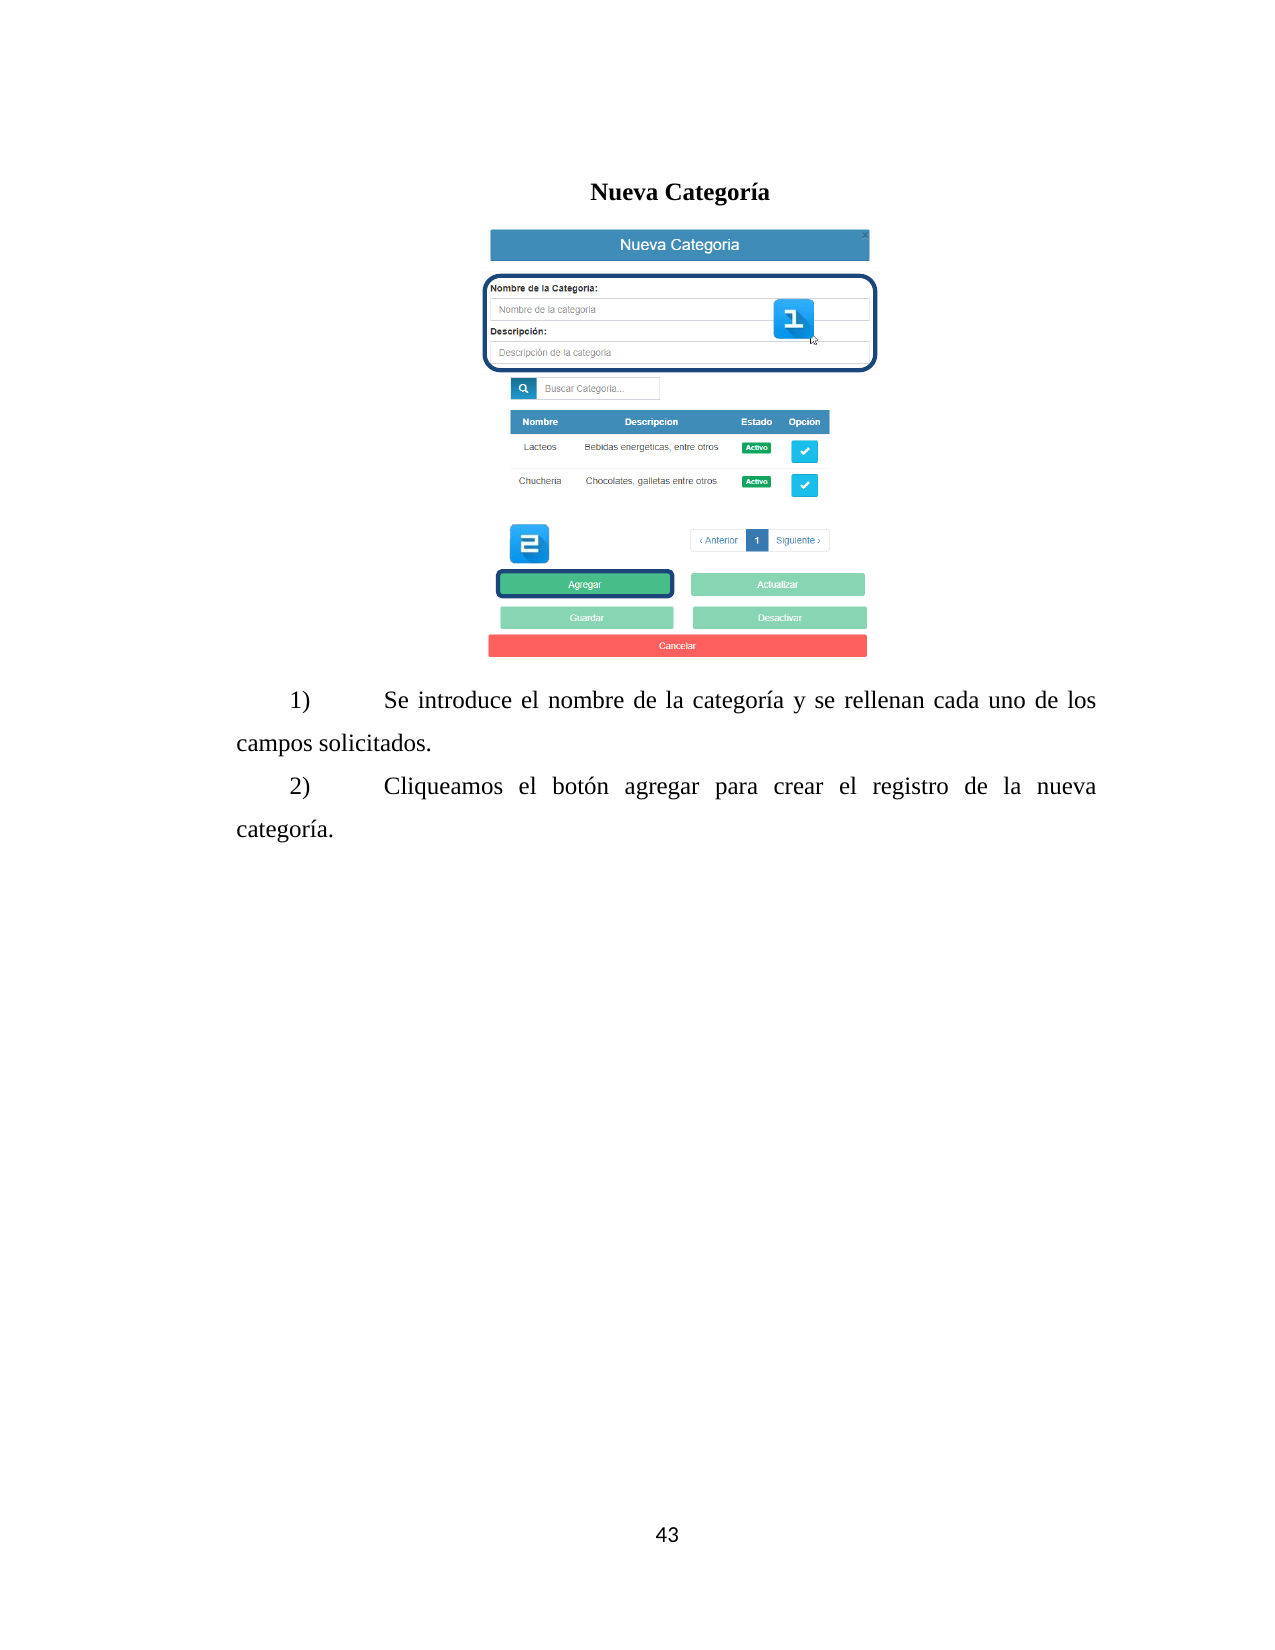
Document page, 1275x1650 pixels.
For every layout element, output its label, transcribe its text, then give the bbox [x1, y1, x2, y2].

list Nueva Categoría [262, 177, 1098, 206]
list Se introduce el nombre de la categoría y se rellenan cada uno de los campos solicitados. [236, 685, 1098, 757]
picture [481, 220, 879, 672]
list Cliqueamos el botón agregar para crear el registro de la nueva categoría. [236, 771, 1098, 843]
